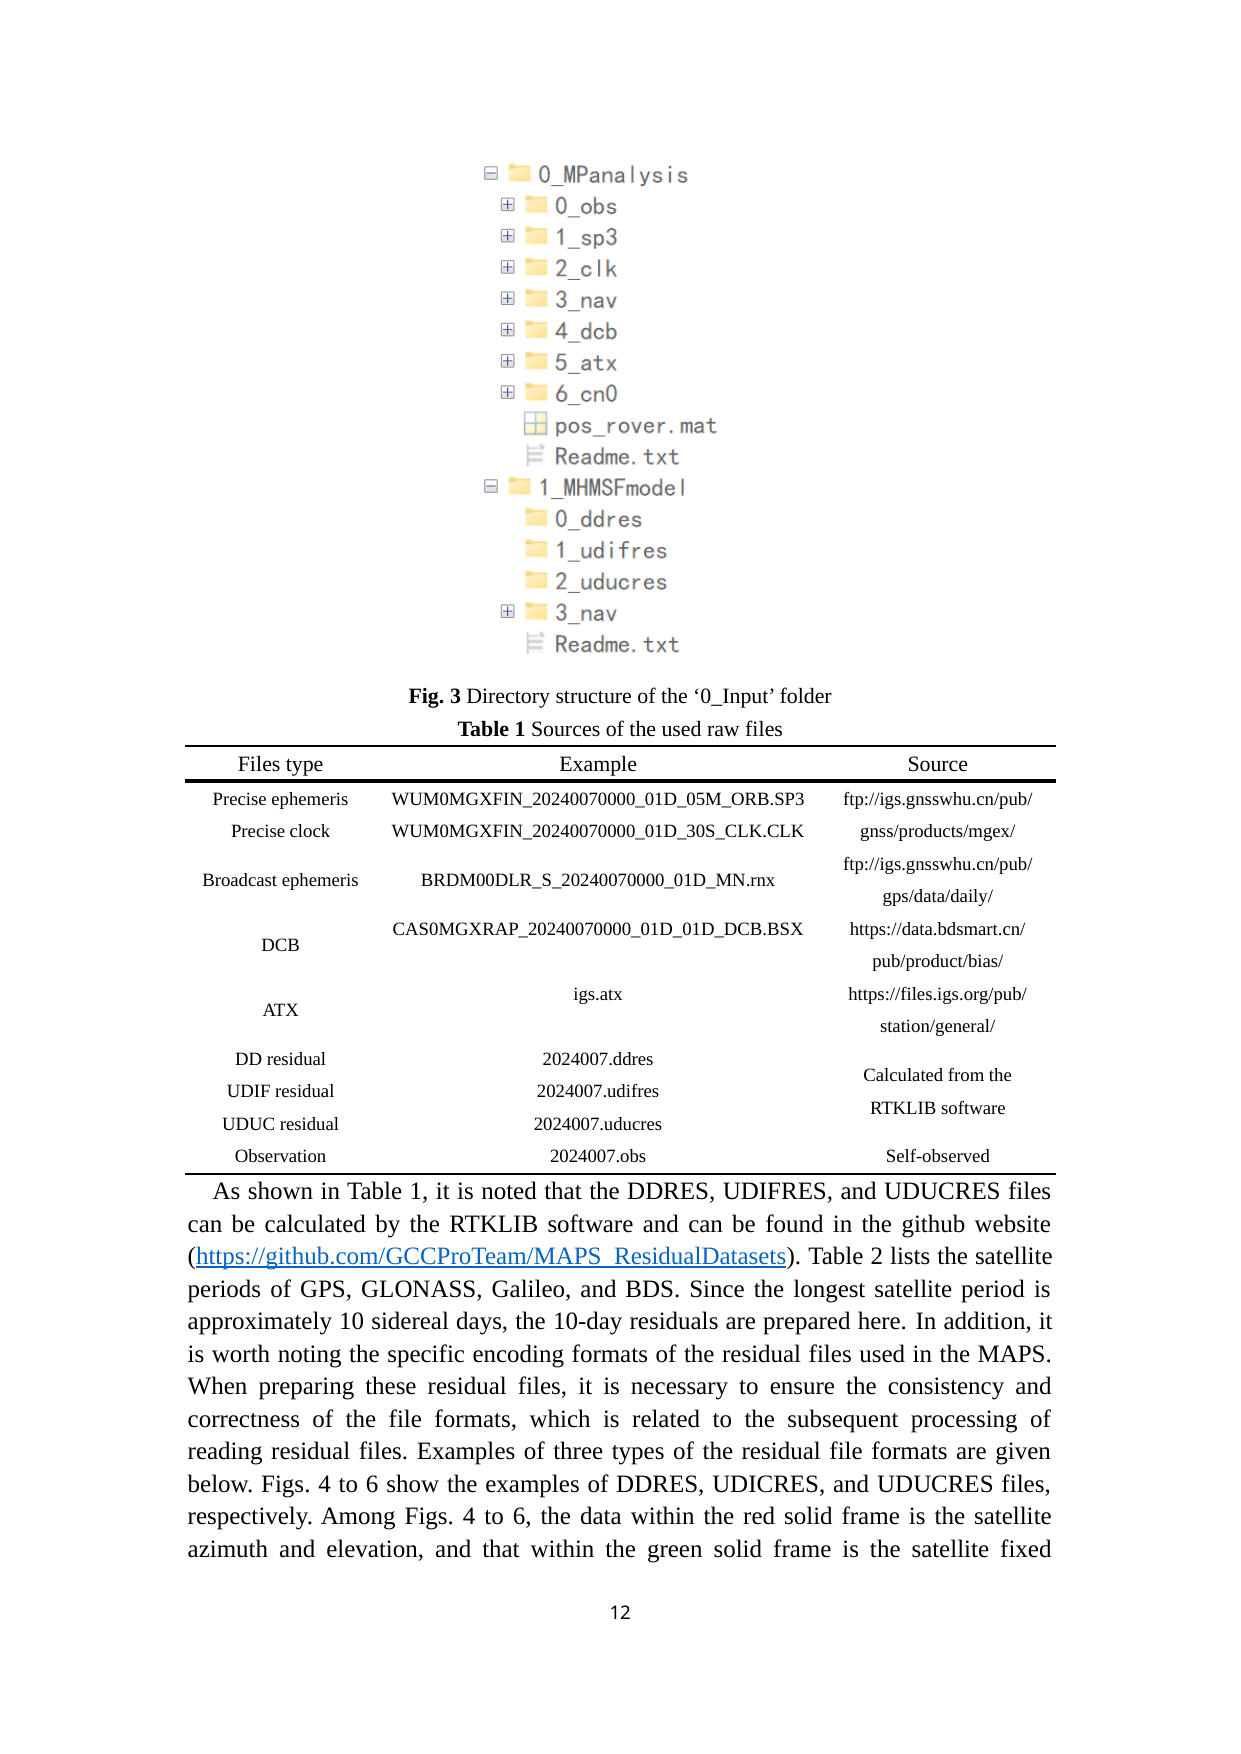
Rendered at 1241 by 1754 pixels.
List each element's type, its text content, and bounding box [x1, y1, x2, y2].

text Fig. 3 Directory structure of the ‘0_Input’ folder [187, 680, 1053, 712]
table_cell ftp://igs.gnsswhu.cn/pub/gps/data/daily/ [819, 848, 1056, 912]
table_header Files type [185, 747, 376, 779]
table_cell https://files.igs.org/pub/station/general/ [819, 978, 1056, 1042]
text Table 1 Sources of the used raw files [187, 712, 1053, 745]
table_cell ftp://igs.gnsswhu.cn/pub/gnss/products/mgex/ [819, 783, 1056, 847]
table_cell Precise clock [185, 815, 376, 847]
table_cell 2024007.obs [376, 1140, 819, 1172]
table_cell Self-observed [819, 1140, 1056, 1172]
table_cell UDUC residual [185, 1108, 376, 1140]
table_cell Observation [185, 1140, 376, 1172]
table_cell Precise ephemeris [185, 783, 376, 815]
table_cell CAS0MGXRAP_20240070000_01D_01D_DCB.BSX [376, 913, 819, 977]
table_cell UDIF residual [185, 1075, 376, 1107]
table_header Example [376, 747, 819, 779]
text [187, 1175, 1053, 1564]
picture [480, 159, 785, 666]
table_cell 2024007.uducres [376, 1108, 819, 1140]
table_cell ATX [185, 978, 376, 1042]
table_header Source [819, 747, 1056, 779]
table_cell WUM0MGXFIN_20240070000_01D_05M_ORB.SP3 [376, 783, 819, 815]
table_cell WUM0MGXFIN_20240070000_01D_30S_CLK.CLK [376, 815, 819, 847]
table_cell Broadcast ephemeris [185, 848, 376, 912]
table_cell igs.atx [376, 978, 819, 1042]
table_cell https://data.bdsmart.cn/pub/product/bias/ [819, 913, 1056, 977]
table_cell Calculated from the RTKLIB software [819, 1043, 1056, 1140]
table_cell 2024007.ddres [376, 1043, 819, 1075]
table_cell BRDM00DLR_S_20240070000_01D_MN.rnx [376, 848, 819, 912]
table_cell 2024007.udifres [376, 1075, 819, 1107]
table_cell DD residual [185, 1043, 376, 1075]
table_cell DCB [185, 913, 376, 977]
